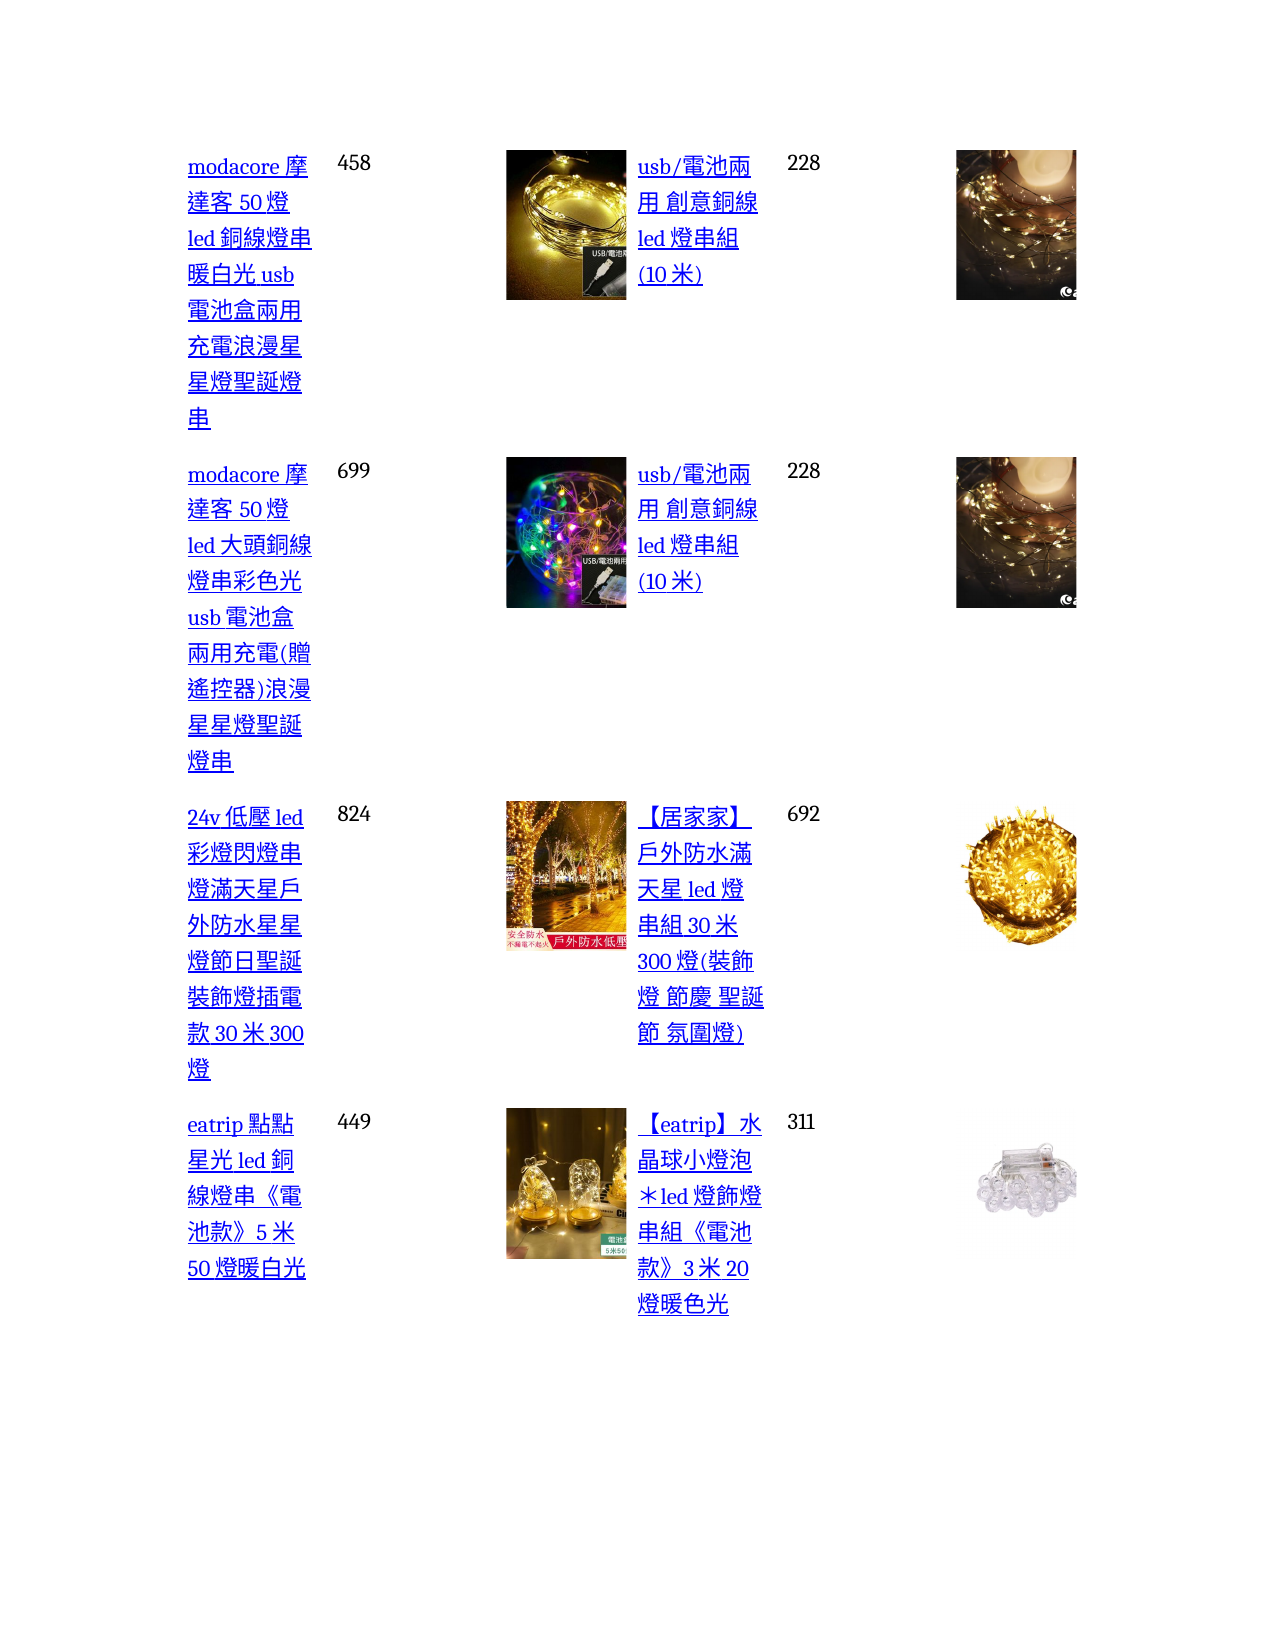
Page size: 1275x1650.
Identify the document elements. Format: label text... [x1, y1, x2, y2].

picture [506, 457, 627, 608]
picture [506, 150, 627, 300]
table_cell [926, 1109, 1076, 1344]
table_cell 449 [326, 1109, 476, 1344]
table_cell 692 [776, 801, 926, 1108]
table_cell modacore 摩達客 50燈led銅線燈串暖白光usb電池盒兩用充電浪漫星星燈聖誕燈串 [176, 150, 326, 457]
table_cell 24v低壓led彩燈閃燈串燈滿天星戶外防水星星燈節日聖誕裝飾燈插電款30米300燈 [176, 801, 326, 1108]
table_cell 228 [776, 150, 926, 457]
picture [506, 1108, 627, 1259]
table_cell [476, 801, 626, 1108]
table_cell 699 [326, 458, 476, 801]
picture [956, 150, 1077, 300]
table_cell eatrip 點點星光led銅線燈串《電池款》5米50燈暖白光 [176, 1109, 326, 1344]
table_cell [476, 150, 626, 457]
table_cell [476, 1109, 626, 1344]
table_cell [476, 458, 626, 801]
table_cell 824 [326, 801, 476, 1108]
table_cell modacore 摩達客 50燈led大頭銅線燈串彩色光usb電池盒兩用充電(贈遙控器)浪漫星星燈聖誕燈串 [176, 458, 326, 801]
table_cell 【居家家】戶外防水滿天星led燈串組30米300燈(裝飾燈 節慶 聖誕節 氛圍燈) [626, 801, 776, 1108]
table_cell [926, 458, 1076, 801]
picture [956, 1108, 1077, 1259]
picture [956, 457, 1077, 608]
table_cell usb/電池兩用 創意銅線led燈串組(10米) [626, 150, 776, 457]
picture [956, 801, 1077, 951]
table_cell [926, 150, 1076, 457]
table_cell 458 [326, 150, 476, 457]
table_cell [926, 801, 1076, 1108]
table_cell 311 [776, 1109, 926, 1344]
picture [506, 801, 627, 951]
table_cell 228 [776, 458, 926, 801]
table_cell usb/電池兩用 創意銅線led燈串組(10米) [626, 458, 776, 801]
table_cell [626, 1109, 776, 1344]
